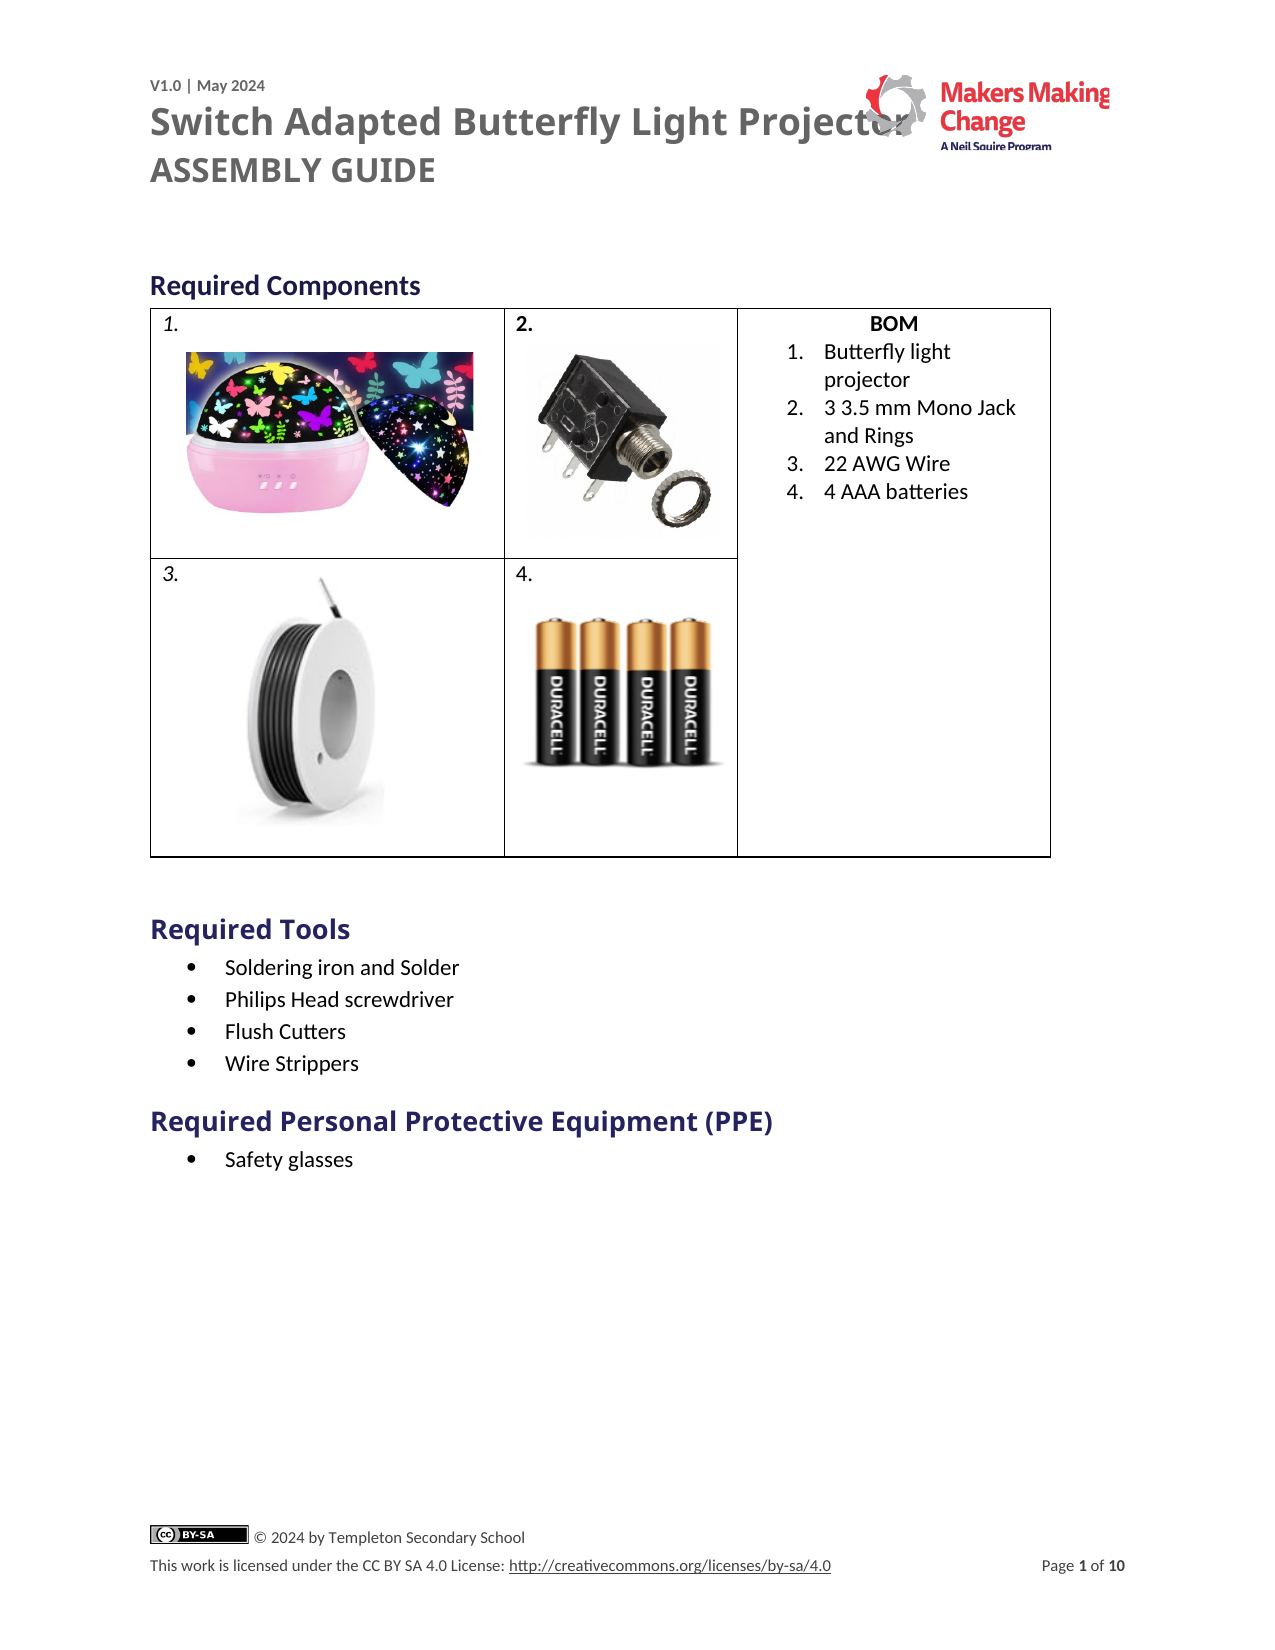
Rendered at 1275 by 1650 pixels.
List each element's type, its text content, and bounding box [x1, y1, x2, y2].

subtitle Required Personal Protective Equipment (PPE) [150, 1102, 1125, 1139]
subtitle Required Tools [150, 910, 1125, 947]
list Wire Strippers [187, 1049, 1125, 1077]
picture [865, 75, 1110, 151]
picture [231, 569, 392, 832]
picture [518, 611, 727, 777]
table_header [151, 309, 504, 558]
table_cell [151, 559, 504, 856]
table_header [505, 309, 737, 558]
list Flush Cutters [187, 1017, 1125, 1045]
table_header BOM Butterfly light projector 3 3.5 mm Mono Jack and Rings 22 AWG Wire 4 AAA batteries [738, 309, 1050, 856]
subtitle Required Components [150, 267, 1125, 302]
list Philips Head screwdriver [187, 985, 1125, 1013]
picture [150, 1525, 249, 1544]
table_cell [505, 559, 737, 856]
list Safety glasses [187, 1145, 1125, 1173]
picture [186, 352, 474, 517]
list Soldering iron and Solder [187, 953, 1125, 981]
picture [526, 343, 721, 538]
